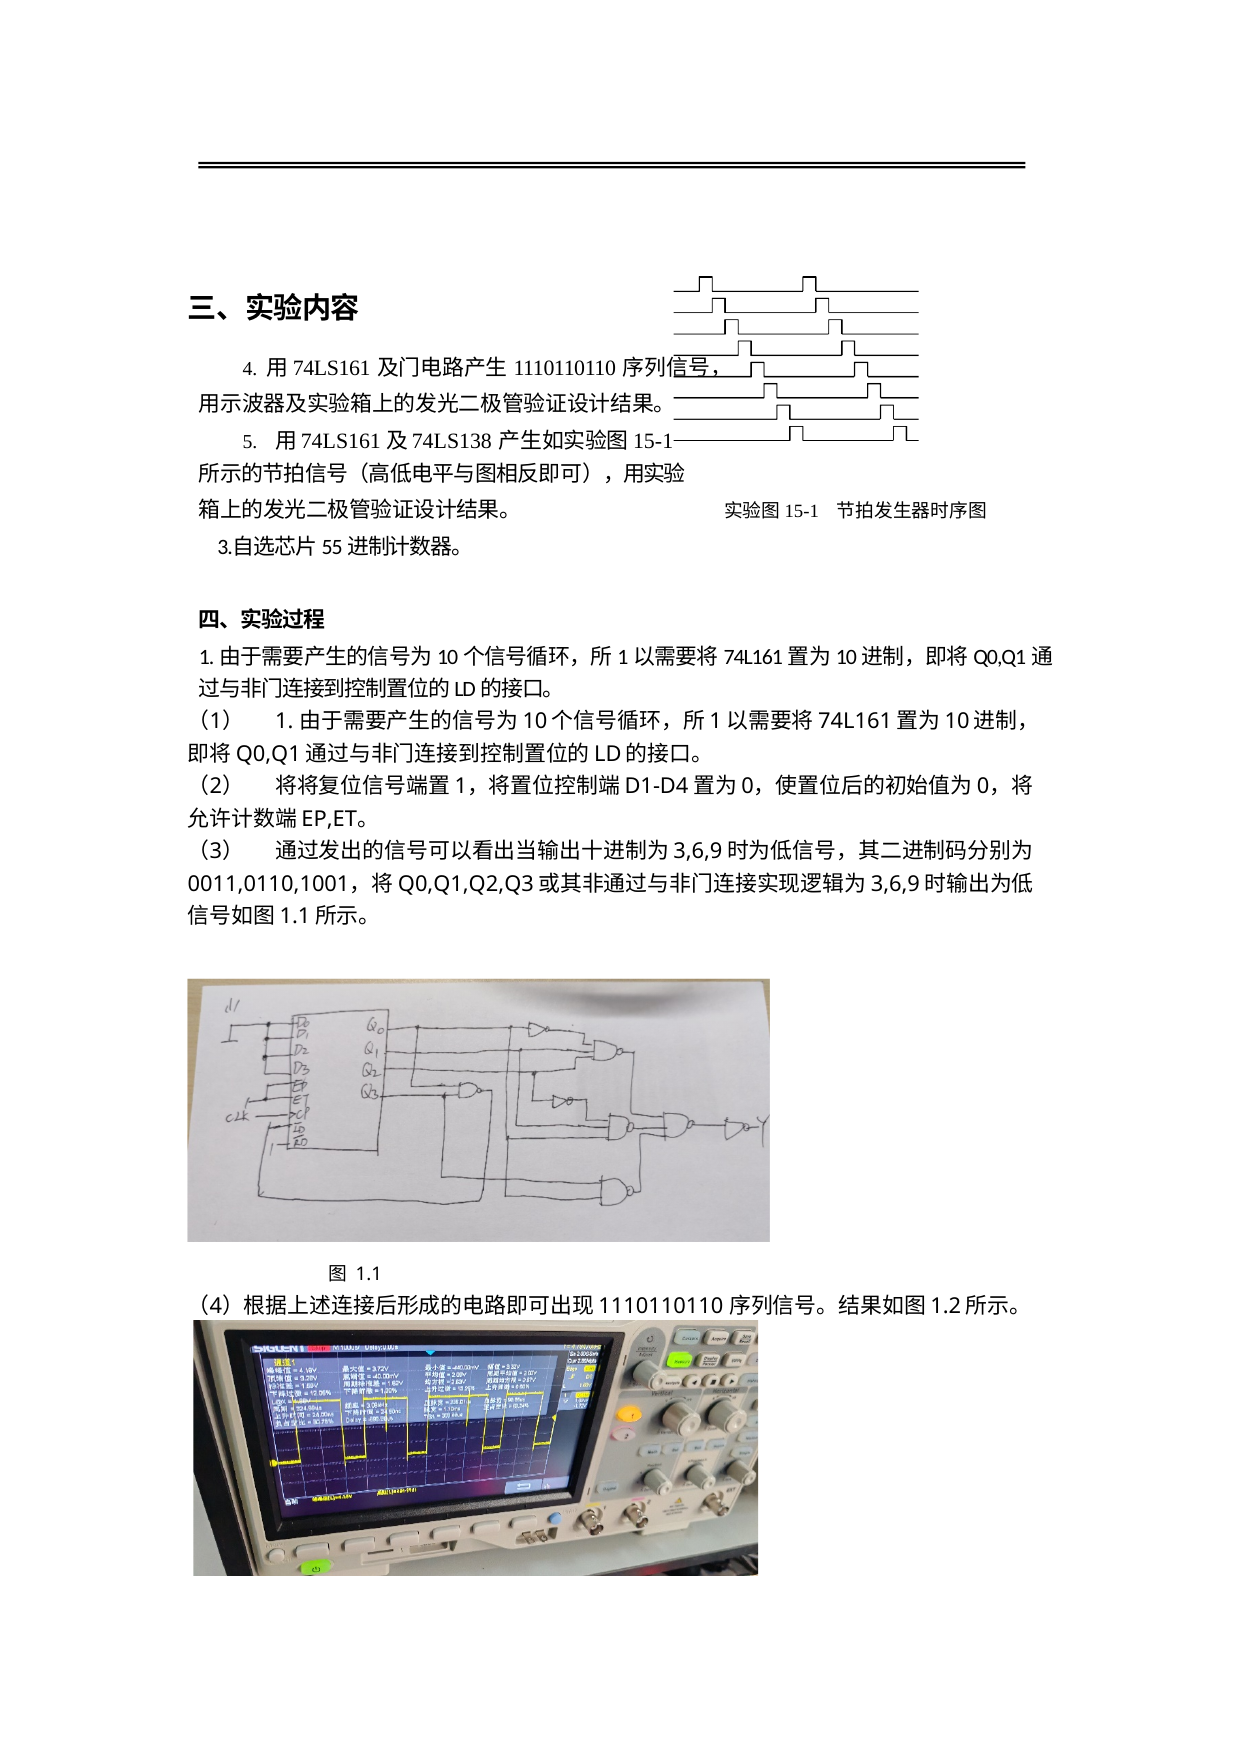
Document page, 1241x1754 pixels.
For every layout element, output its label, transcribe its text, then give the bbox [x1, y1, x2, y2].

list 用 74LS161 及门电路产生 1110110110 序列信号，用示波器及实验箱上的发光二极管验证设计结果。 [199, 349, 673, 418]
text （3） 通过发出的信号可以看出当输出十进制为3,6,9时为低信号，其二进制码分别为0011,0110,1001，将Q0,Q1,Q2,Q3或其非通过与非门连接实现逻辑为3,6,9时输出为低信号如图1.1所示。 [187, 833, 1053, 931]
text （1） 1. 由于需要产生的信号为10个信号循环，所1以需要将74L161置为10进制，即将Q0,Q1通过与非门连接到控制置位的LD的接口。 [187, 703, 1053, 768]
picture [188, 979, 769, 1242]
subtitle 三、实验内容 [187, 274, 1053, 339]
list 用 74LS161 及 74LS138 产生如实验图 15-1 [242, 423, 1053, 455]
text 四、实验过程 [199, 602, 1053, 634]
text （2） 将将复位信号端置1，将置位控制端D1-D4置为0，使置位后的初始值为0，将允许计数端EP,ET。 [187, 768, 1053, 833]
text 1. 由于需要产生的信号为10个信号循环，所1以需要将74L161置为10进制，即将Q0,Q1通过与非门连接到控制置位的LD的接口。 [199, 638, 1053, 703]
text 图 1.1 [187, 1256, 1053, 1288]
text 3.自选芯片55进制计数器。 [199, 528, 1053, 561]
text 所示的节拍信号（高低电平与图相反即可），用实验 [199, 455, 1053, 488]
text （4）根据上述连接后形成的电路即可出现1110110110 序列信号。结果如图1.2所示。 [187, 1288, 1053, 1321]
picture [193, 1320, 759, 1576]
text 箱上的发光二极管验证设计结果。 实验图 15-1 节拍发生器时序图 [199, 492, 1053, 524]
picture [673, 276, 919, 441]
